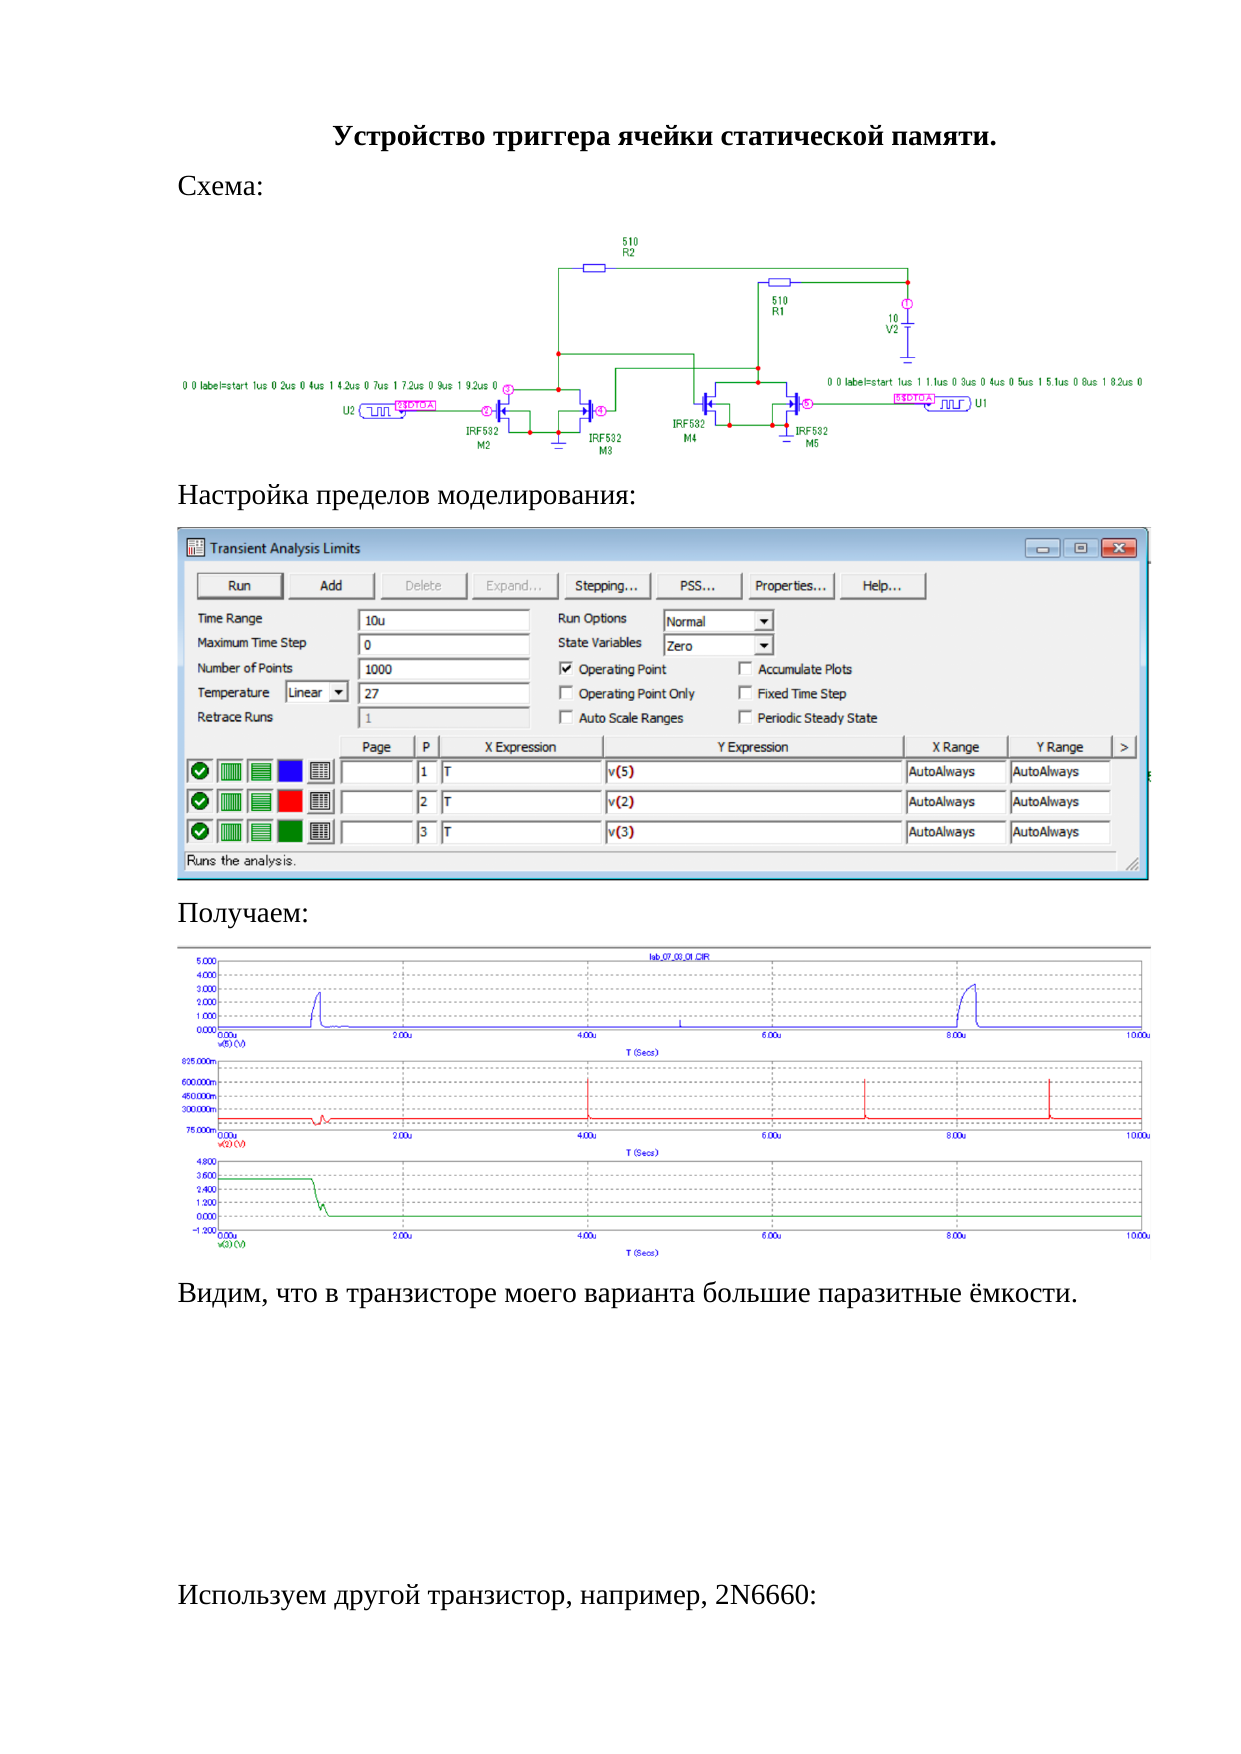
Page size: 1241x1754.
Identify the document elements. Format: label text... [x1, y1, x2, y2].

text Получаем: [177, 895, 1152, 929]
text Видим, что в транзисторе моего варианта большие паразитные ёмкости. [177, 1275, 1152, 1308]
text Используем другой транзистор, например, 2N6660: [177, 1577, 1152, 1610]
text Устройство триггера ячейки статической памяти. [177, 118, 1152, 152]
text Схема: [177, 168, 1152, 202]
text Настройка пределов моделирования: [177, 477, 1152, 510]
picture [177, 218, 1152, 462]
picture [177, 527, 1152, 881]
picture [177, 945, 1152, 1260]
